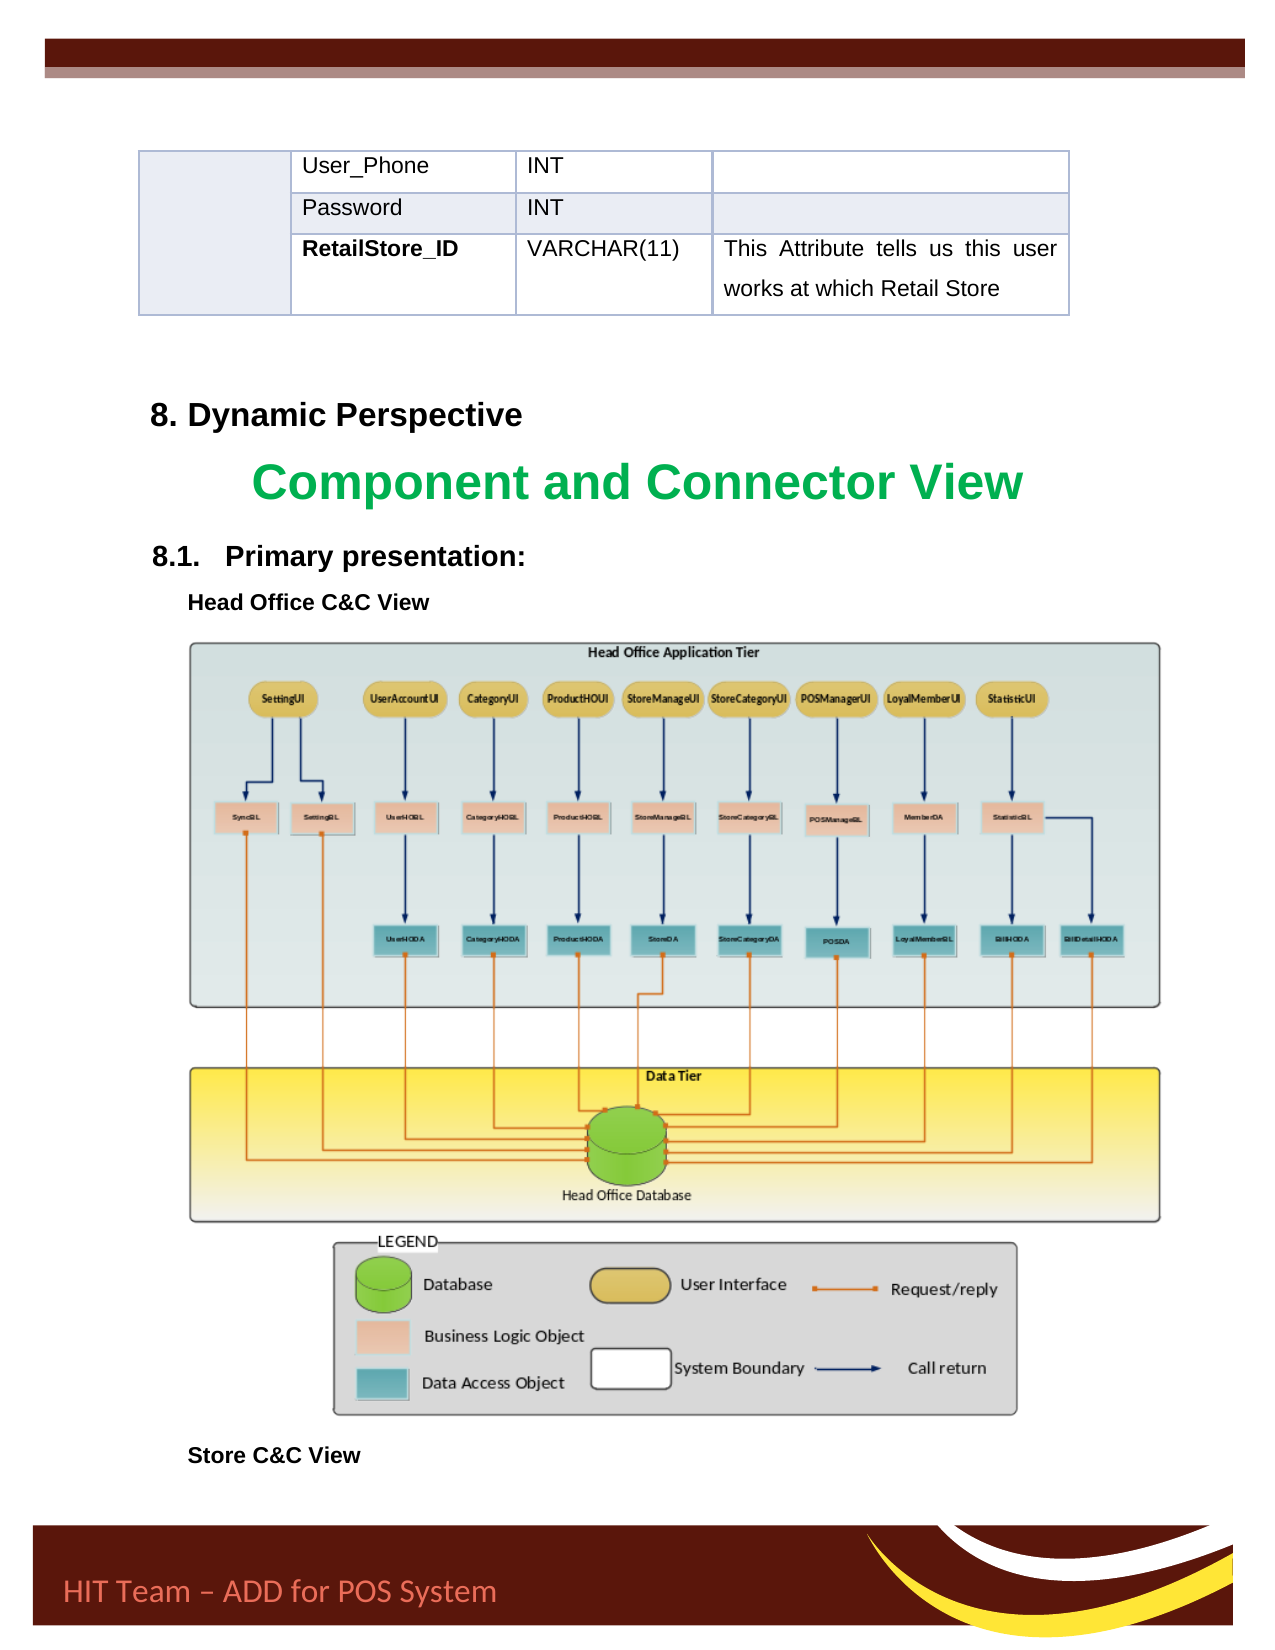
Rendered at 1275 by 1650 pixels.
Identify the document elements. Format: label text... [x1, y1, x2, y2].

table_cell Password [292, 194, 515, 233]
table_cell RetailStore_ID [292, 235, 515, 314]
table_cell This Attribute tells us this user works at which Retail Store [714, 235, 1068, 314]
table_cell [714, 194, 1068, 233]
table_cell INT [517, 152, 711, 192]
table_cell INT [517, 194, 711, 233]
list Dynamic Perspective [150, 395, 1125, 434]
table_cell User_Phone [292, 152, 515, 192]
list Head Office C&C View [187, 589, 1125, 616]
list Primary presentation: [152, 539, 1125, 573]
list Component and Connector View [150, 453, 1125, 510]
text Store C&C View [187, 1442, 1125, 1468]
table_cell VARCHAR(11) [517, 235, 711, 314]
table_cell [714, 152, 1068, 192]
